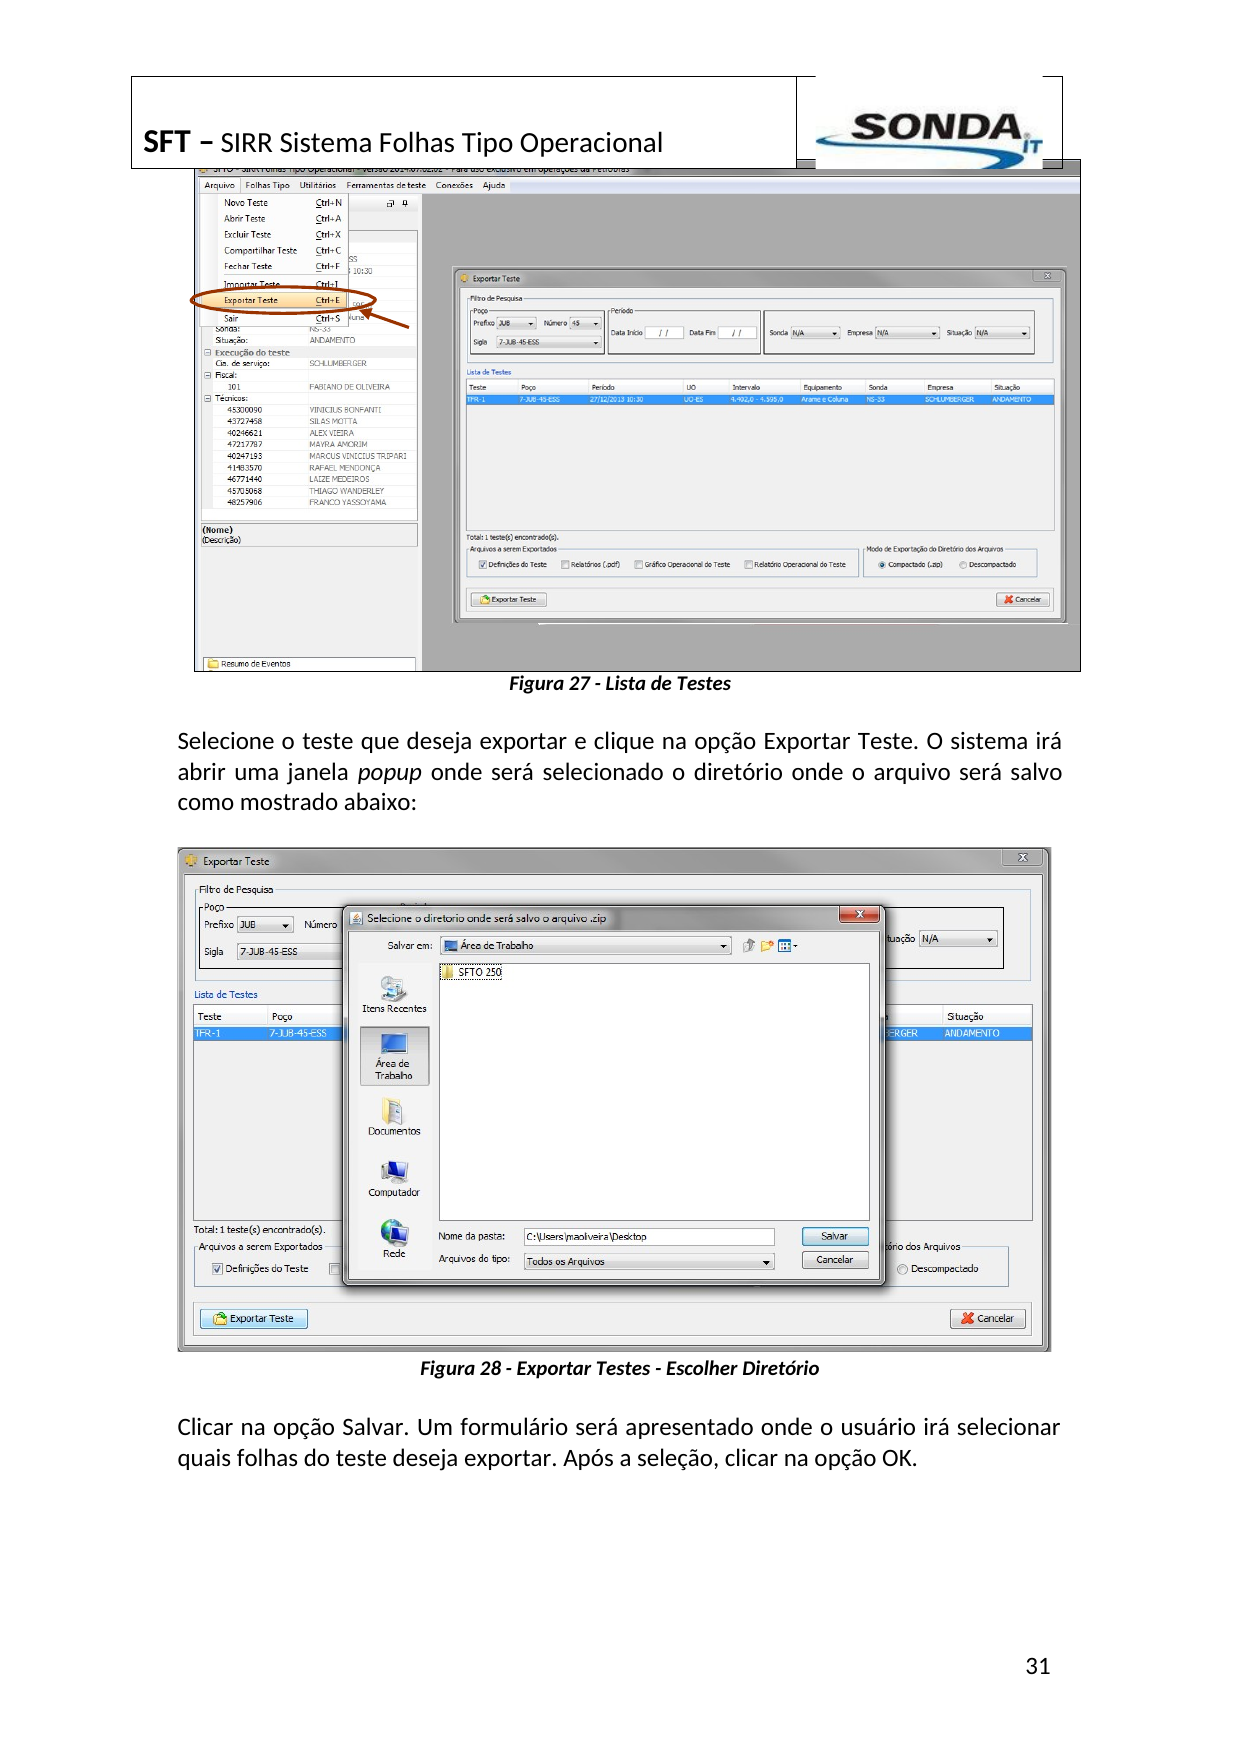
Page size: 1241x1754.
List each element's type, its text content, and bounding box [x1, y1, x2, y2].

picture [195, 76, 1080, 671]
picture [195, 289, 372, 311]
text Selecione o teste que deseja exportar e clique na opção Exportar Teste. O sistema irá abrir uma janela popup onde será selecionado o diretório onde o arquivo será salvo como mostrado abaixo: [177, 725, 1063, 817]
text Clicar na opção Salvar. Um formulário será apresentado onde o usuário irá selecionar quais folhas do teste deseja exportar. Após a seleção, clicar na opção OK. [177, 1412, 1063, 1473]
text Figura 27 - Lista de Testes [142, 671, 1099, 695]
picture [177, 847, 1052, 1352]
